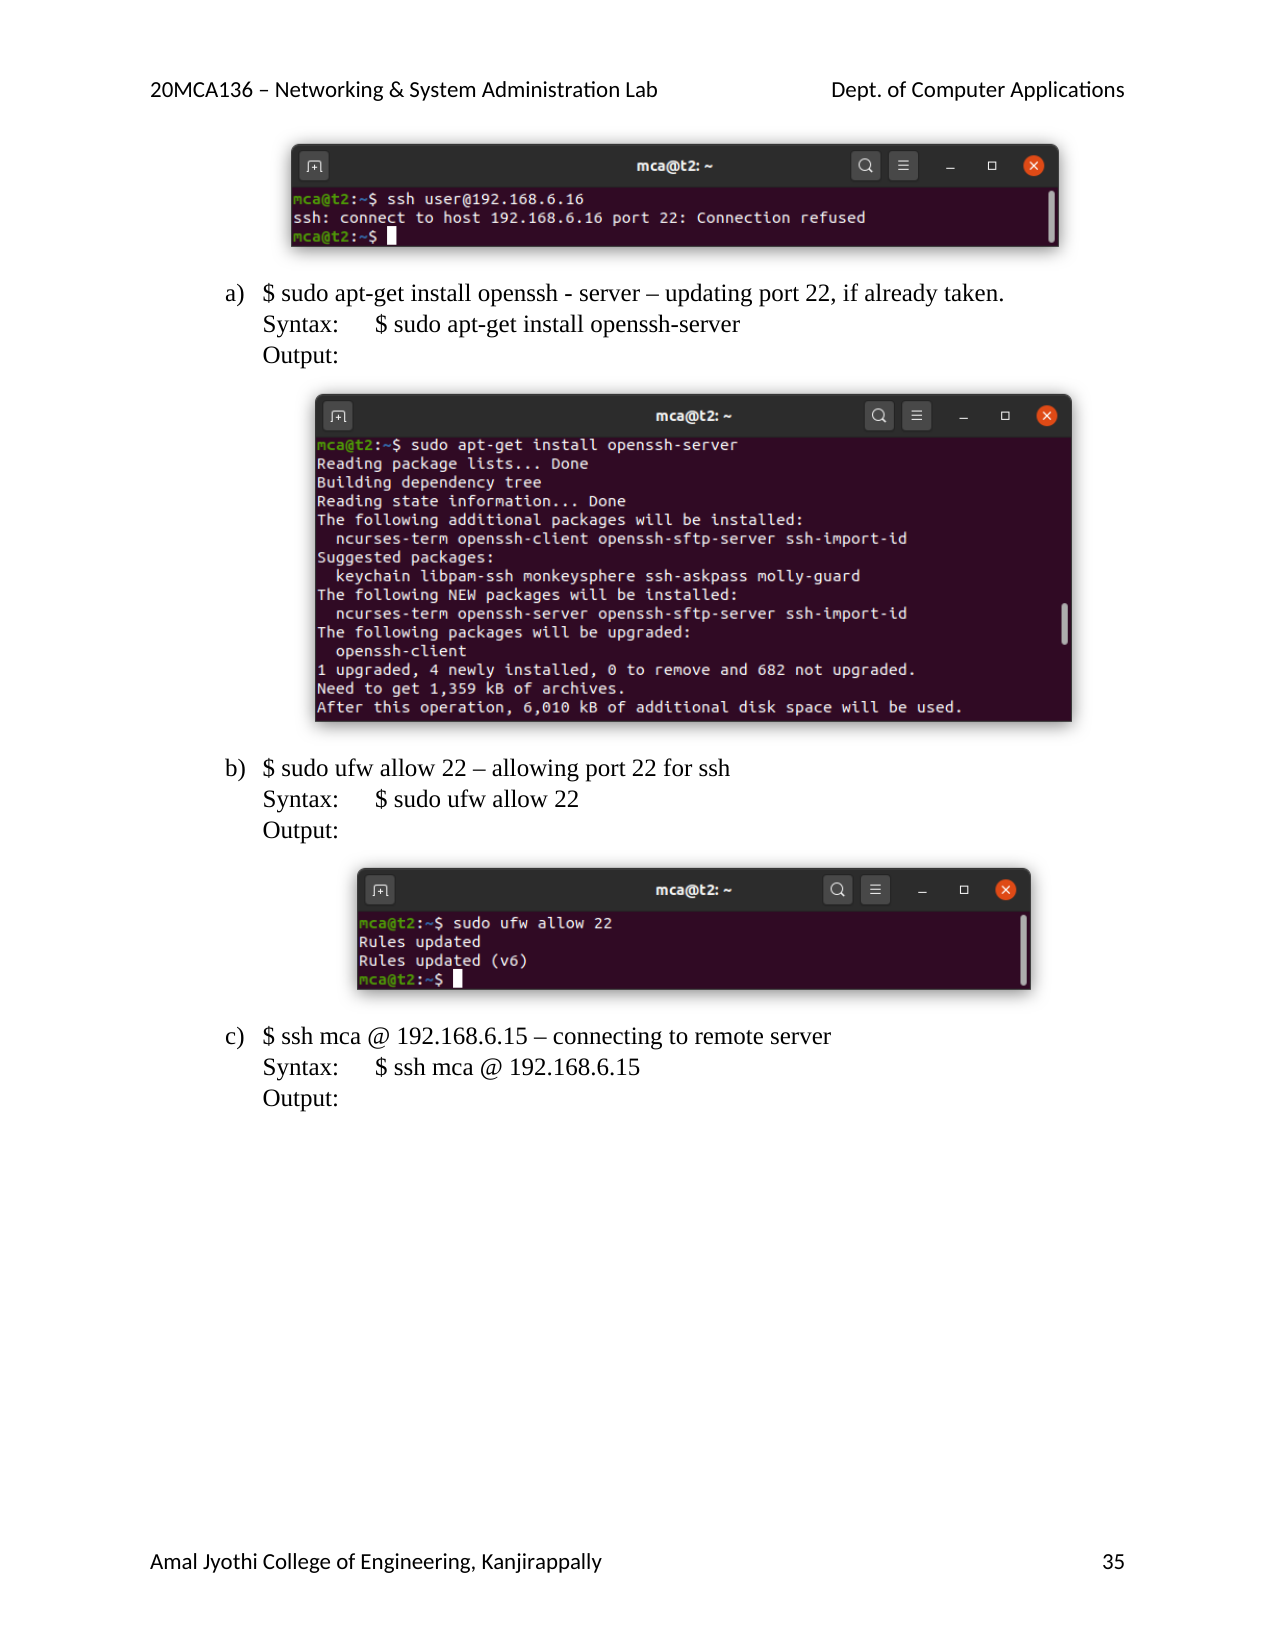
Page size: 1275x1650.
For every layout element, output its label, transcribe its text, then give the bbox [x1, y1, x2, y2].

text Syntax: $ sudo ufw allow 22 [262, 784, 1125, 812]
picture [265, 121, 1085, 276]
list $ sudo ufw allow 22 – allowing port 22 for ssh [225, 753, 1125, 781]
list $ sudo apt-get install openssh - server – updating port 22, if already taken. [225, 278, 1125, 307]
text Syntax: $ sudo apt-get install openssh-server [262, 309, 1125, 338]
text Output: [262, 1083, 1125, 1112]
text Output: [262, 340, 1125, 369]
text Syntax: $ ssh mca @ 192.168.6.15 [262, 1052, 1125, 1081]
picture [331, 845, 1057, 1019]
list $ ssh mca @ 192.168.6.15 – connecting to remote server [225, 1021, 1125, 1050]
text Output: [262, 815, 1125, 843]
picture [289, 371, 1098, 751]
